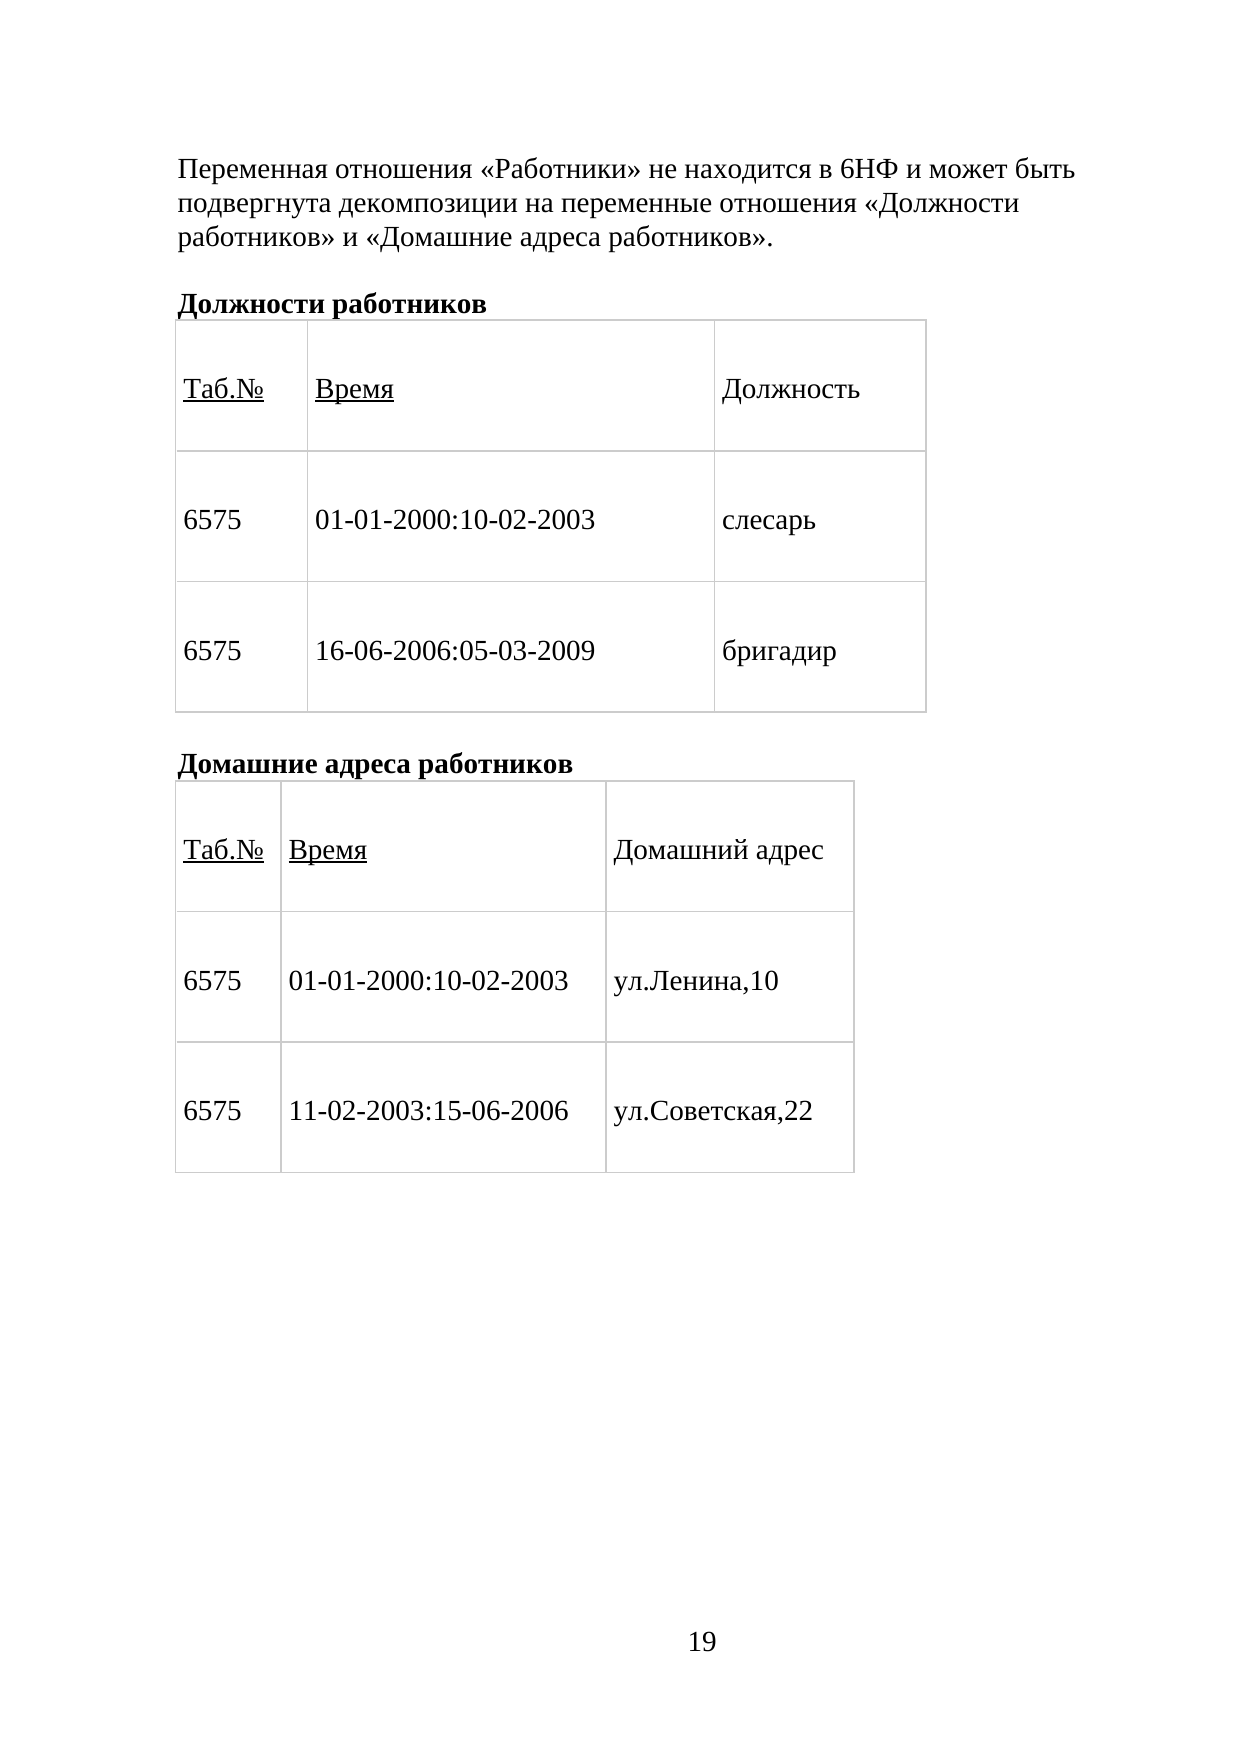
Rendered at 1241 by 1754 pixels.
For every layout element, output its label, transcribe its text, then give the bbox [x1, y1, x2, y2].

table_header Должность [715, 321, 925, 450]
table_cell 6575 [176, 451, 307, 581]
table_cell 6575 [176, 582, 307, 711]
table_cell ул.Ленина,10 [607, 912, 853, 1041]
table_header Таб.№ [176, 782, 280, 911]
table_cell 01-01-2000:10-02-2003 [282, 912, 605, 1041]
text Переменная отношения «Работники» не находится в 6НФ и может быть подвергнута декомпозиции на переменные отношения «Должности работников» и «Домашние адреса работников». Должности работников [177, 152, 1152, 319]
table_header Таб.№ [176, 321, 307, 450]
table_cell слесарь [715, 452, 925, 581]
table_header Время [282, 782, 605, 911]
table_cell 11-02-2003:15-06-2006 [282, 1043, 605, 1172]
table_cell 01-01-2000:10-02-2003 [308, 452, 714, 581]
table_header Домашний адрес [607, 782, 853, 911]
text Домашние адреса работников [177, 713, 1152, 780]
table_cell бригадир [715, 582, 925, 711]
table_cell 16-06-2006:05-03-2009 [308, 582, 714, 711]
table_cell 6575 [176, 912, 280, 1041]
table_cell 6575 [176, 1042, 280, 1172]
table_header Время [308, 321, 714, 450]
table_cell ул.Советская,22 [607, 1043, 853, 1172]
